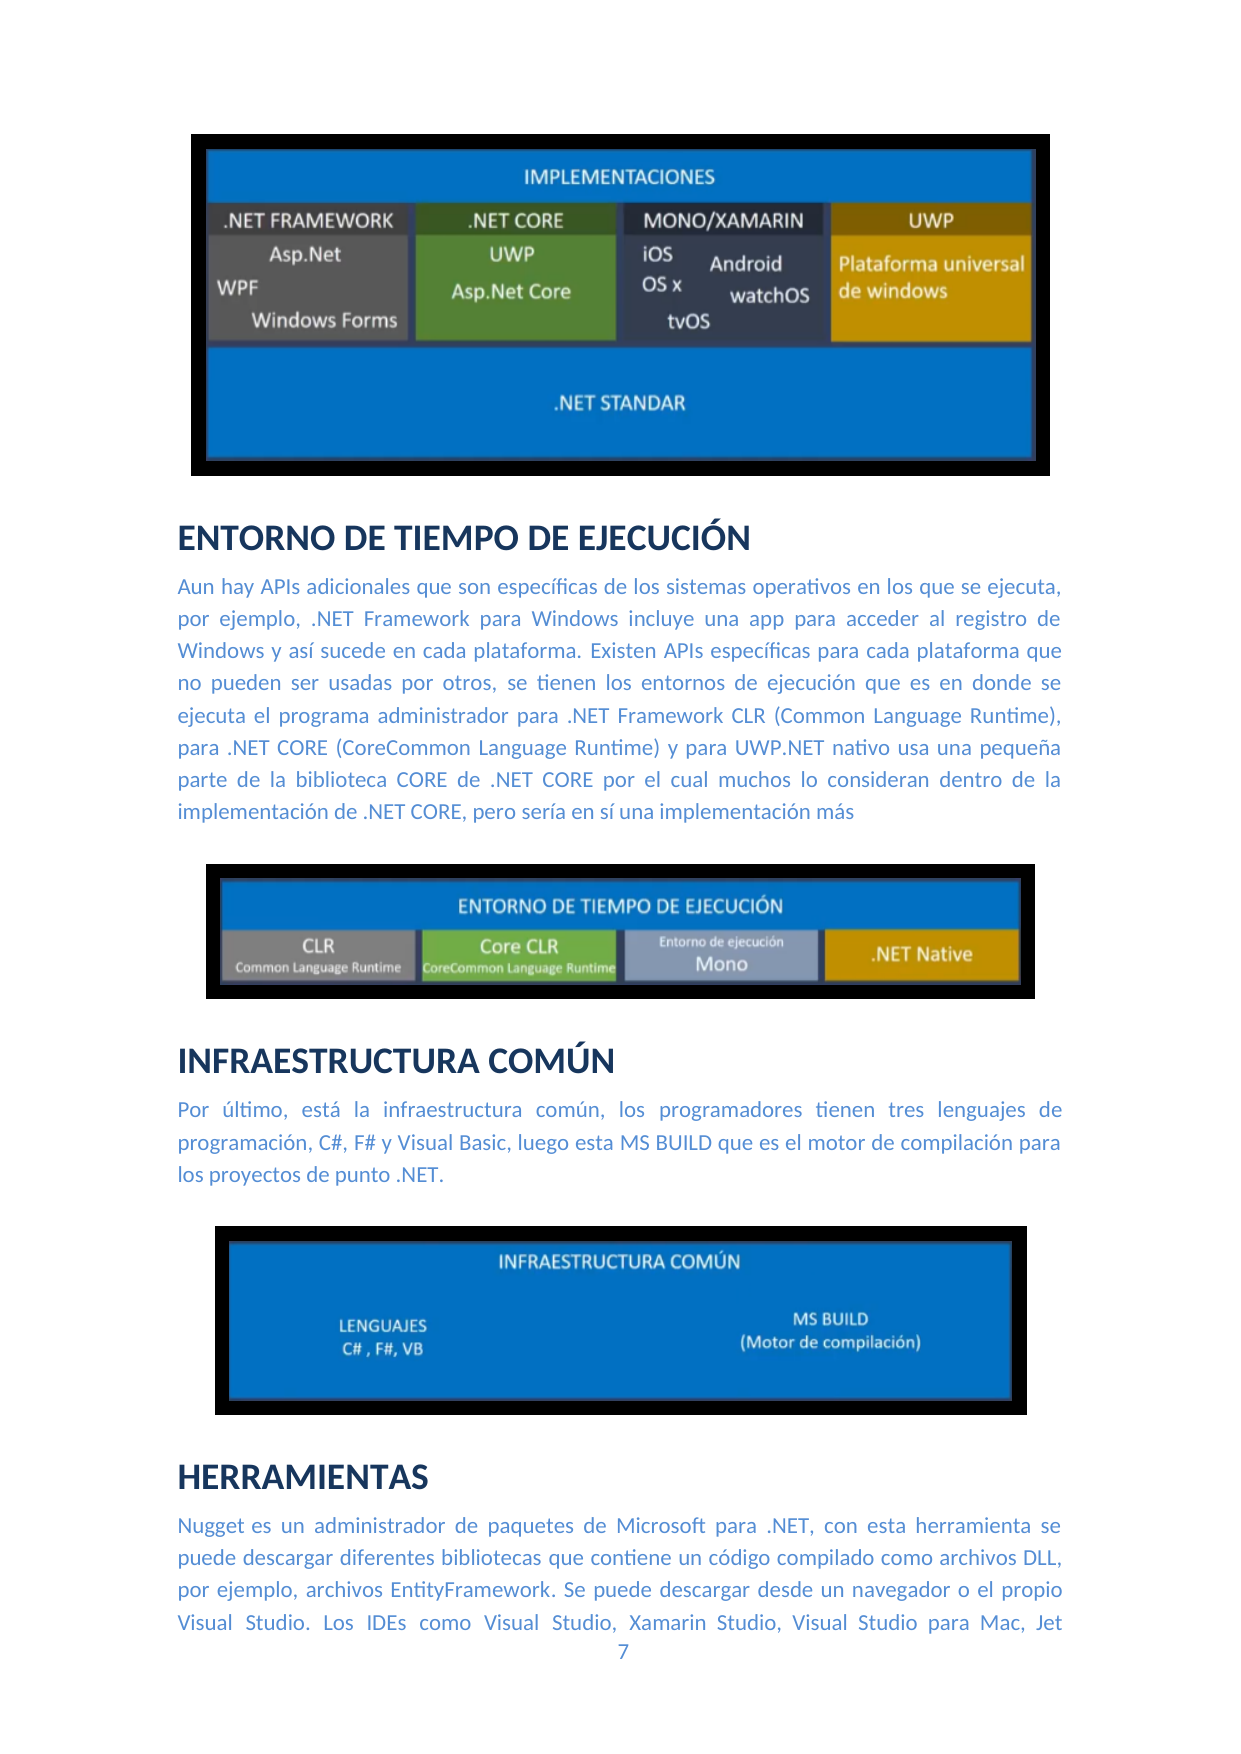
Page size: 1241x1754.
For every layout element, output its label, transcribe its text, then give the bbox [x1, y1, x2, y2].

picture [229, 1241, 1012, 1401]
picture [206, 149, 1036, 461]
subtitle HERRAMIENTAS [177, 1453, 1063, 1499]
subtitle INFRAESTRUCTURA COMÚN [177, 1037, 1063, 1083]
subtitle ENTORNO DE TIEMPO DE EJECUCIÓN [177, 514, 1063, 559]
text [177, 1511, 1063, 1636]
picture [220, 878, 1021, 985]
text Por último, está la infraestructura común, los programadores tienen tres lenguajes de programación, C#, F# y Visual Basic, luego esta MS BUILD que es el motor de compilación para los proyectos de punto .NET. [177, 1096, 1063, 1188]
text Aun hay APIs adicionales que son específicas de los sistemas operativos en los que se ejecuta, por ejemplo, .NET Framework para Windows incluye una app para acceder al registro de Windows y así sucede en cada plataforma. Existen APIs específicas para cada plataforma que no pueden ser usadas por otros, se tienen los entornos de ejecución que es en donde se ejecuta el programa administrador para .NET Framework CLR (Common Language Runtime), para .NET CORE (CoreCommon Language Runtime) y para UWP.NET nativo usa una pequeña parte de la biblioteca CORE de .NET CORE por el cual muchos lo consideran dentro de la implementación de .NET CORE, pero sería en sí una implementación más [177, 572, 1063, 825]
